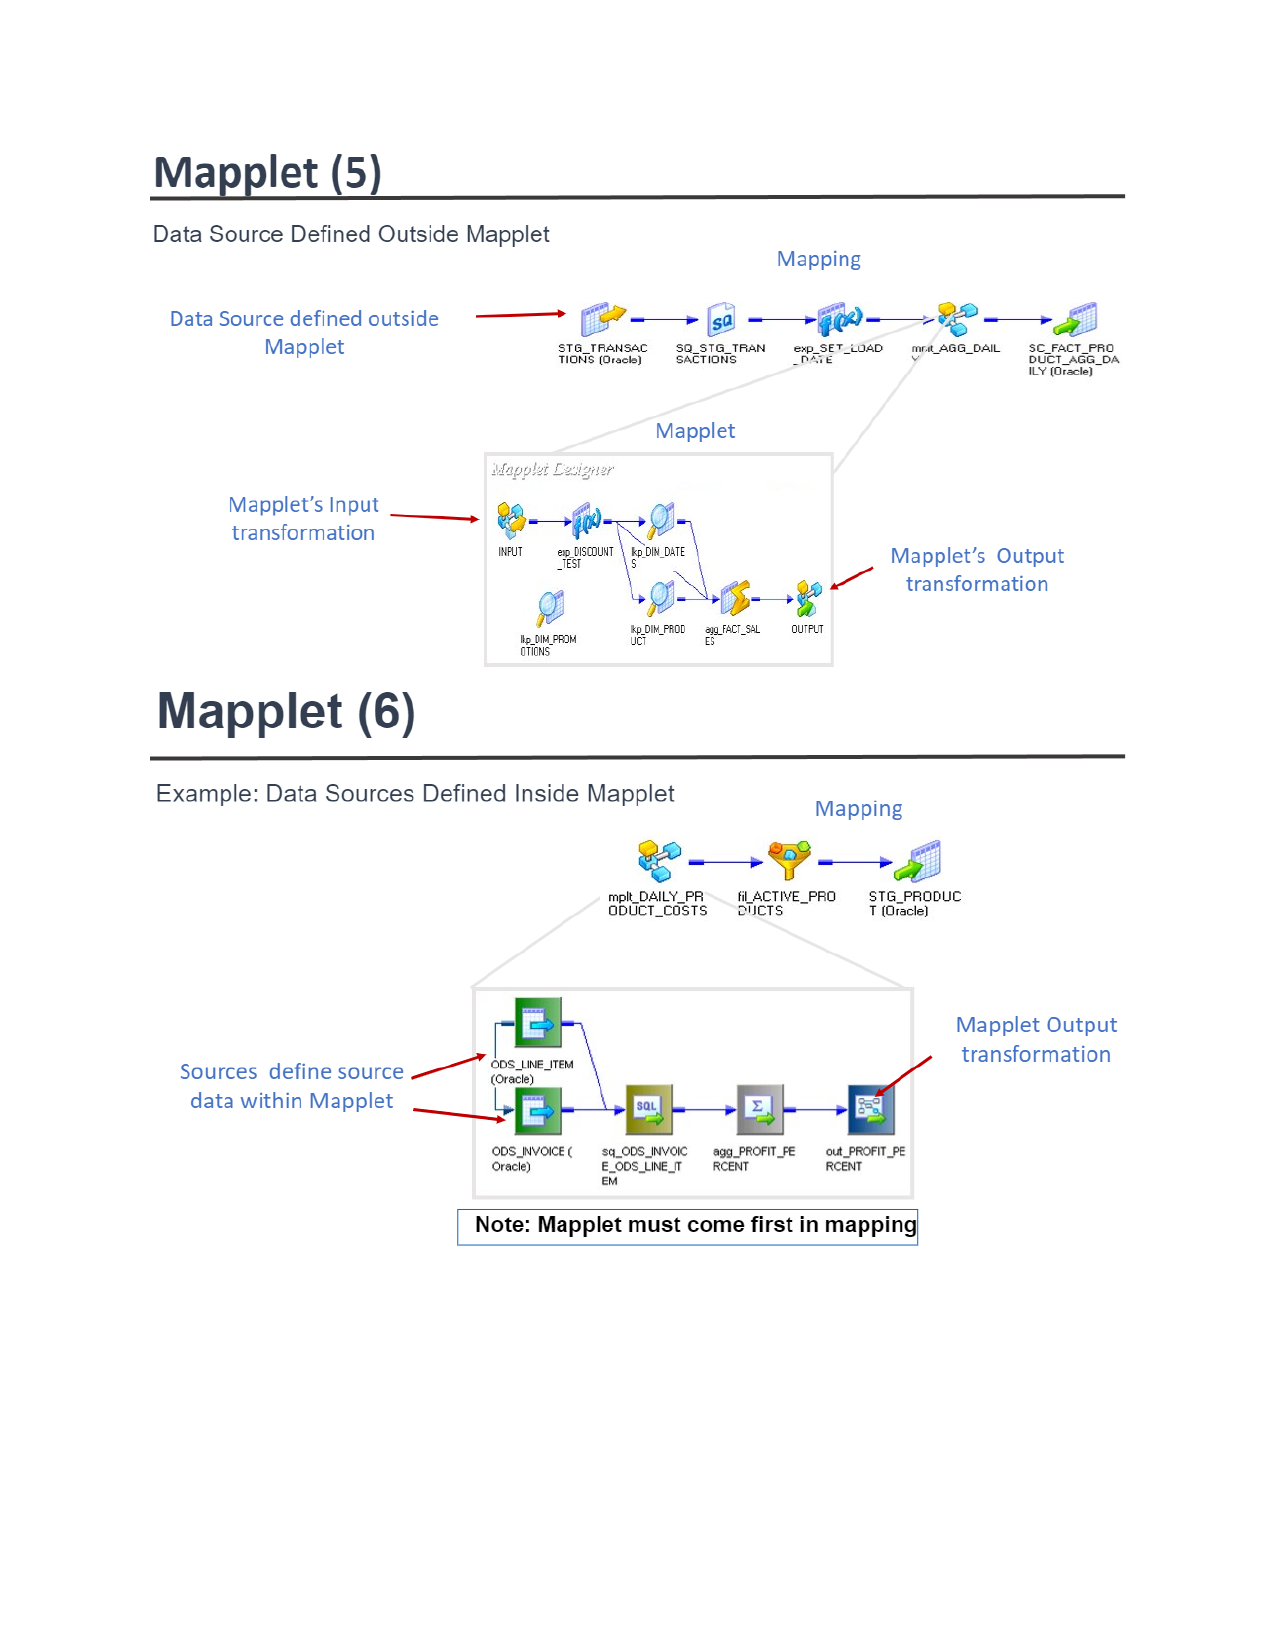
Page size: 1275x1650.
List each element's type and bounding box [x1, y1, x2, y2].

picture [150, 687, 1125, 1258]
picture [150, 150, 1125, 684]
